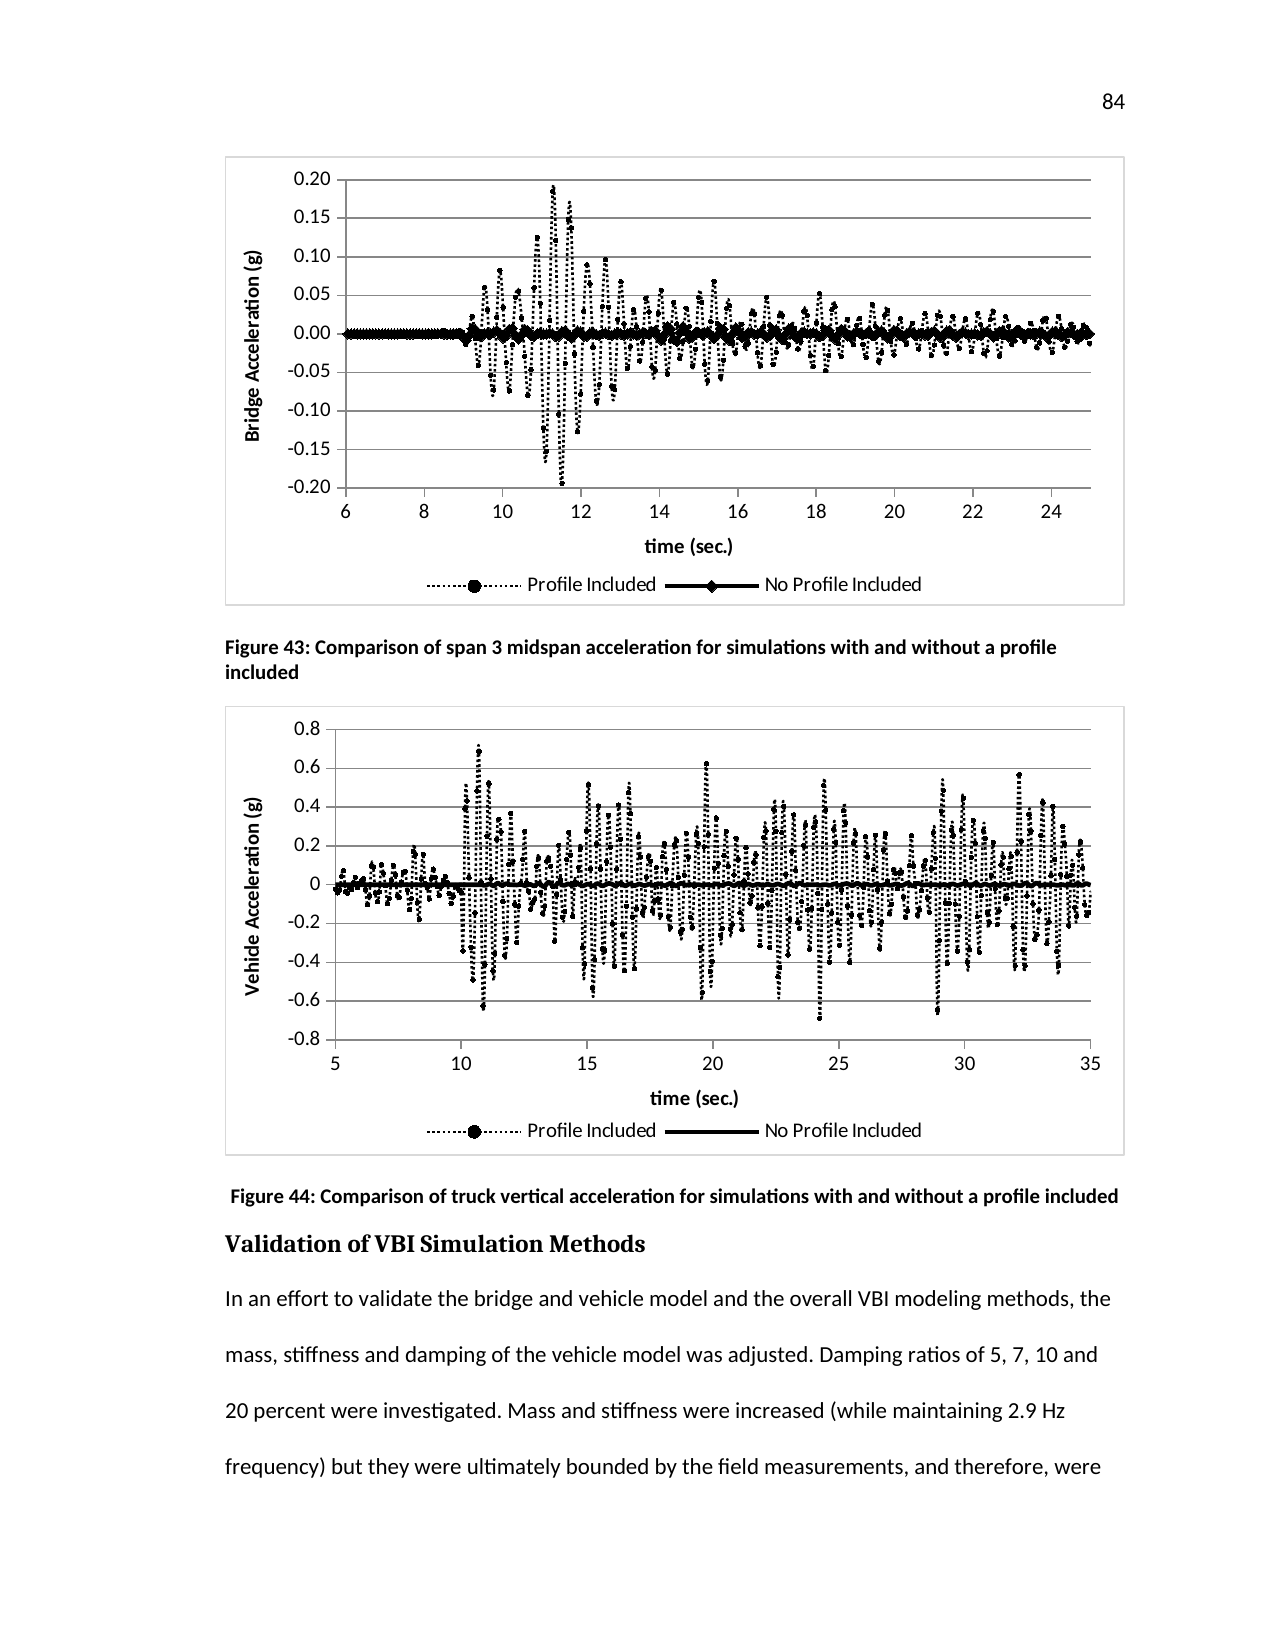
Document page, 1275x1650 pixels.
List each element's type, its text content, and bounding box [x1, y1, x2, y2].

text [225, 1284, 1125, 1480]
subtitle Validation of VBI Simulation Methods [225, 1230, 1125, 1259]
text Figure 43: Comparison of span 3 midspan acceleration for simulations with and without a profile included [225, 634, 1125, 685]
text Figure 44: Comparison of truck vertical acceleration for simulations with and without a profile included [225, 1184, 1125, 1209]
